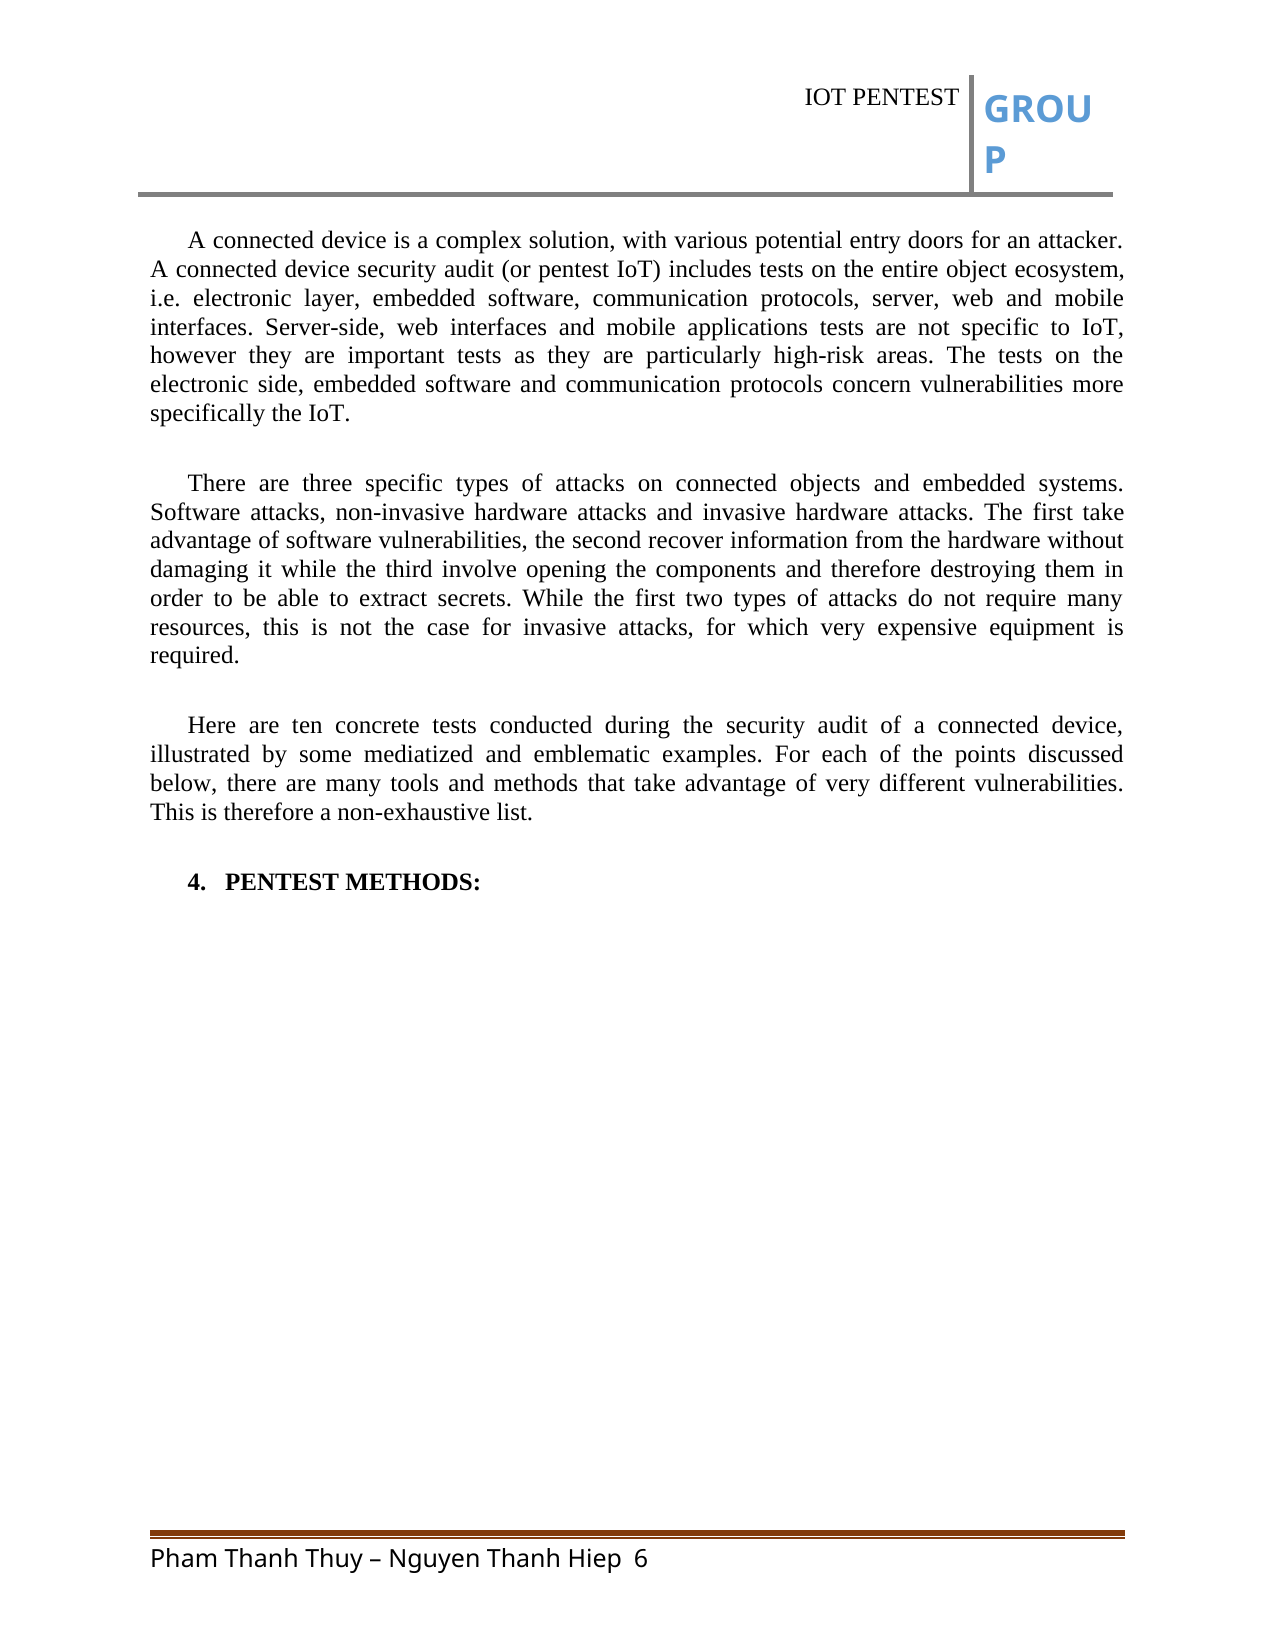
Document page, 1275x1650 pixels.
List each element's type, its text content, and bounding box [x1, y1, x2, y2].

text Here are ten concrete tests conducted during the security audit of a connected device, illustrated by some mediatized and emblematic examples. For each of the points discussed below, there are many tools and methods that take advantage of very different vulnerabilities. This is therefore a non-exhaustive list. [150, 711, 1125, 826]
text There are three specific types of attacks on connected objects and embedded systems. Software attacks, non-invasive hardware attacks and invasive hardware attacks. The first take advantage of software vulnerabilities, the second recover information from the hardware without damaging it while the third involve opening the components and therefore destroying them in order to be able to extract secrets. While the first two types of attacks do not require many resources, this is not the case for invasive attacks, for which very expensive equipment is required. [150, 468, 1125, 669]
subtitle PENTEST METHODS: [187, 867, 1125, 896]
text A connected device is a complex solution, with various potential entry doors for an attacker. A connected device security audit (or pentest IoT) includes tests on the entire object ecosystem, i.e. electronic layer, embedded software, communication protocols, server, web and mobile interfaces. Server-side, web interfaces and mobile applications tests are not specific to IoT, however they are important tests as they are particularly high-risk areas. The tests on the electronic side, embedded software and communication protocols concern vulnerabilities more specifically the IoT. [150, 226, 1125, 427]
